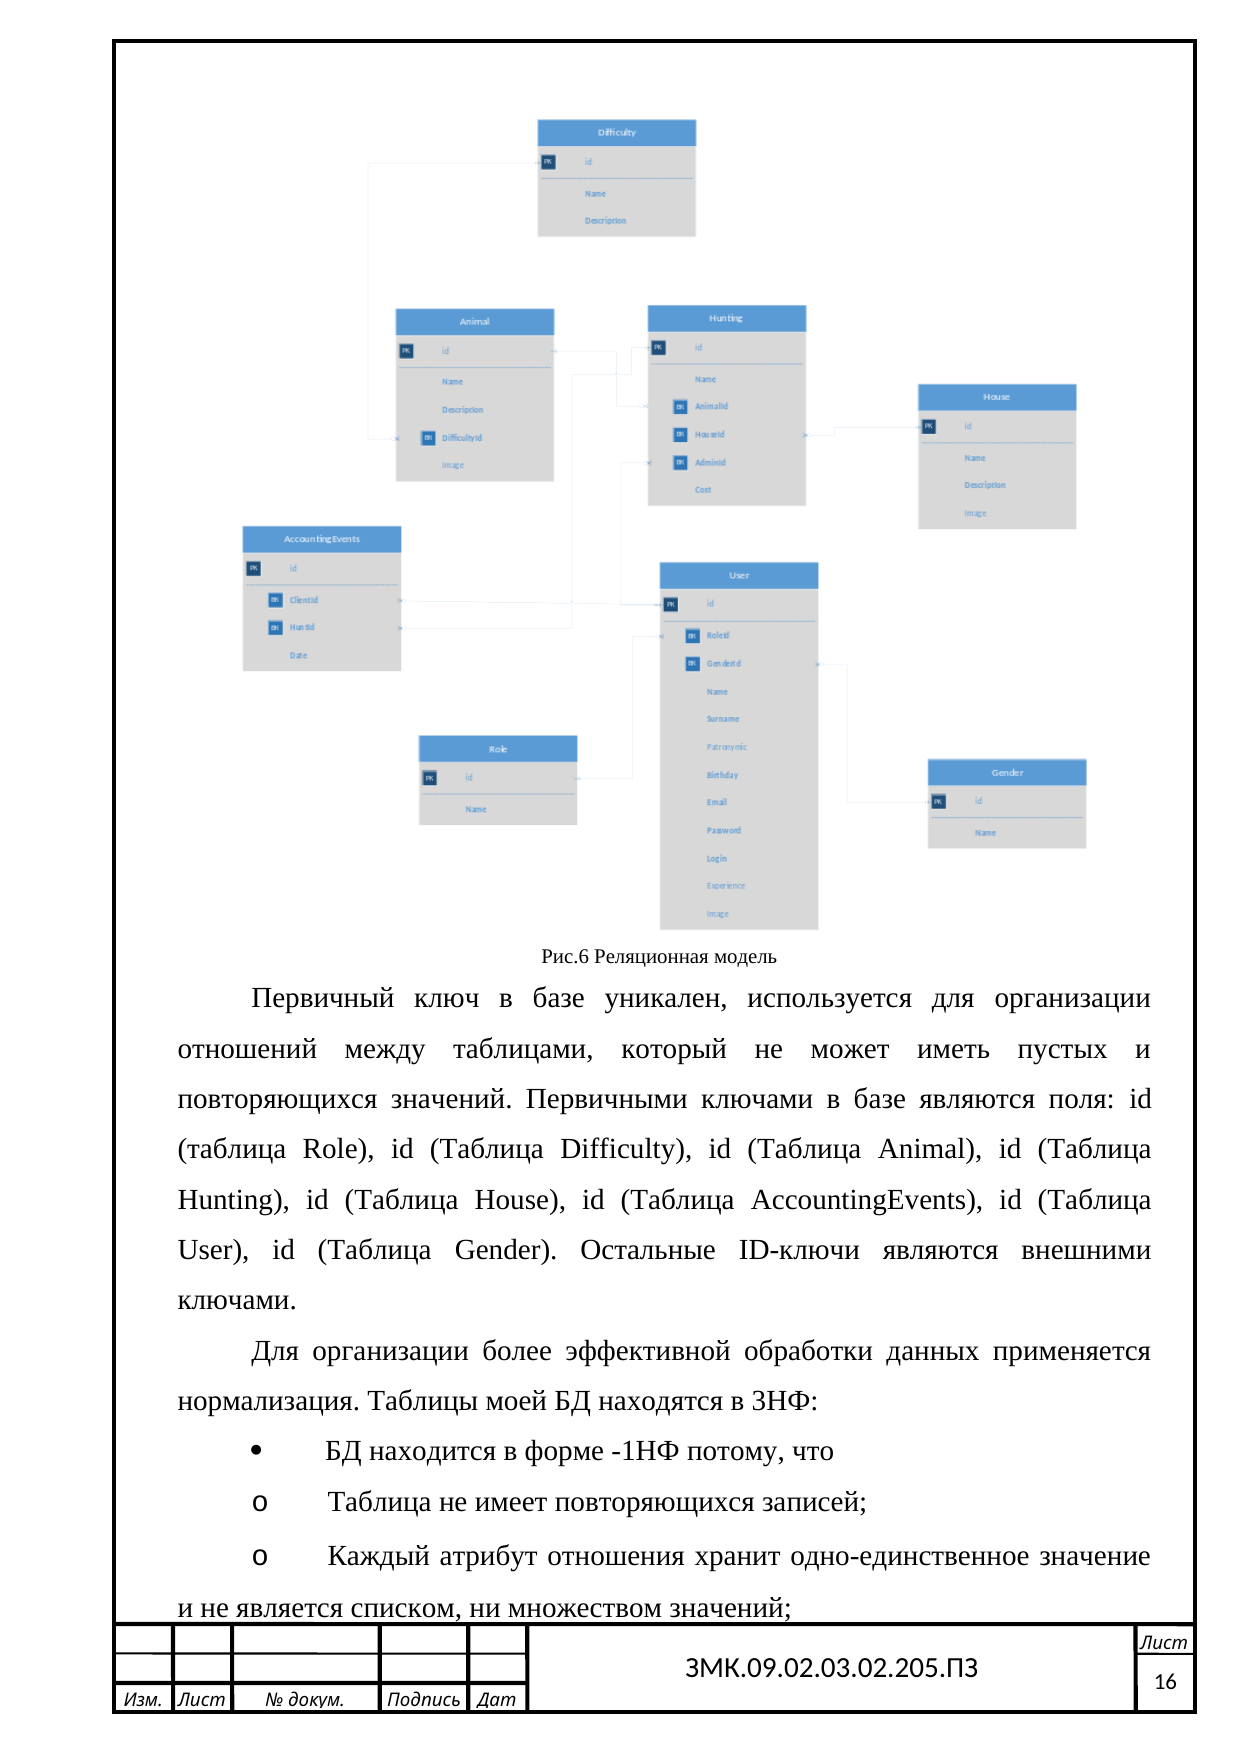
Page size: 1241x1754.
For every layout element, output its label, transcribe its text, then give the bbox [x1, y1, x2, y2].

list Таблица не имеет повторяющихся записей; [177, 1484, 1152, 1520]
list БД находится в форме -1НФ потому, что [177, 1433, 1152, 1467]
list Каждый атрибут отношения хранит одно-единственное значение и не является списком, ни множеством значений; [177, 1538, 1152, 1624]
text Для организации более эффективной обработки данных применяется нормализация. Таблицы моей БД находятся в 3НФ: [177, 1333, 1152, 1417]
text Рис.6 Реляционная модель [177, 944, 1141, 968]
text Первичный ключ в базе уникален, используется для организации отношений между таблицами, который не может иметь пустых и повторяющихся значений. Первичными ключами в базе являются поля: id (таблица Role), id (Таблица Difficulty), id (Таблица Animal), id (Таблица Hunting), id (Таблица House), id (Таблица AccountingEvents), id (Таблица User), id (Таблица Gender). Остальные ID-ключи являются внешними ключами. [177, 981, 1152, 1316]
